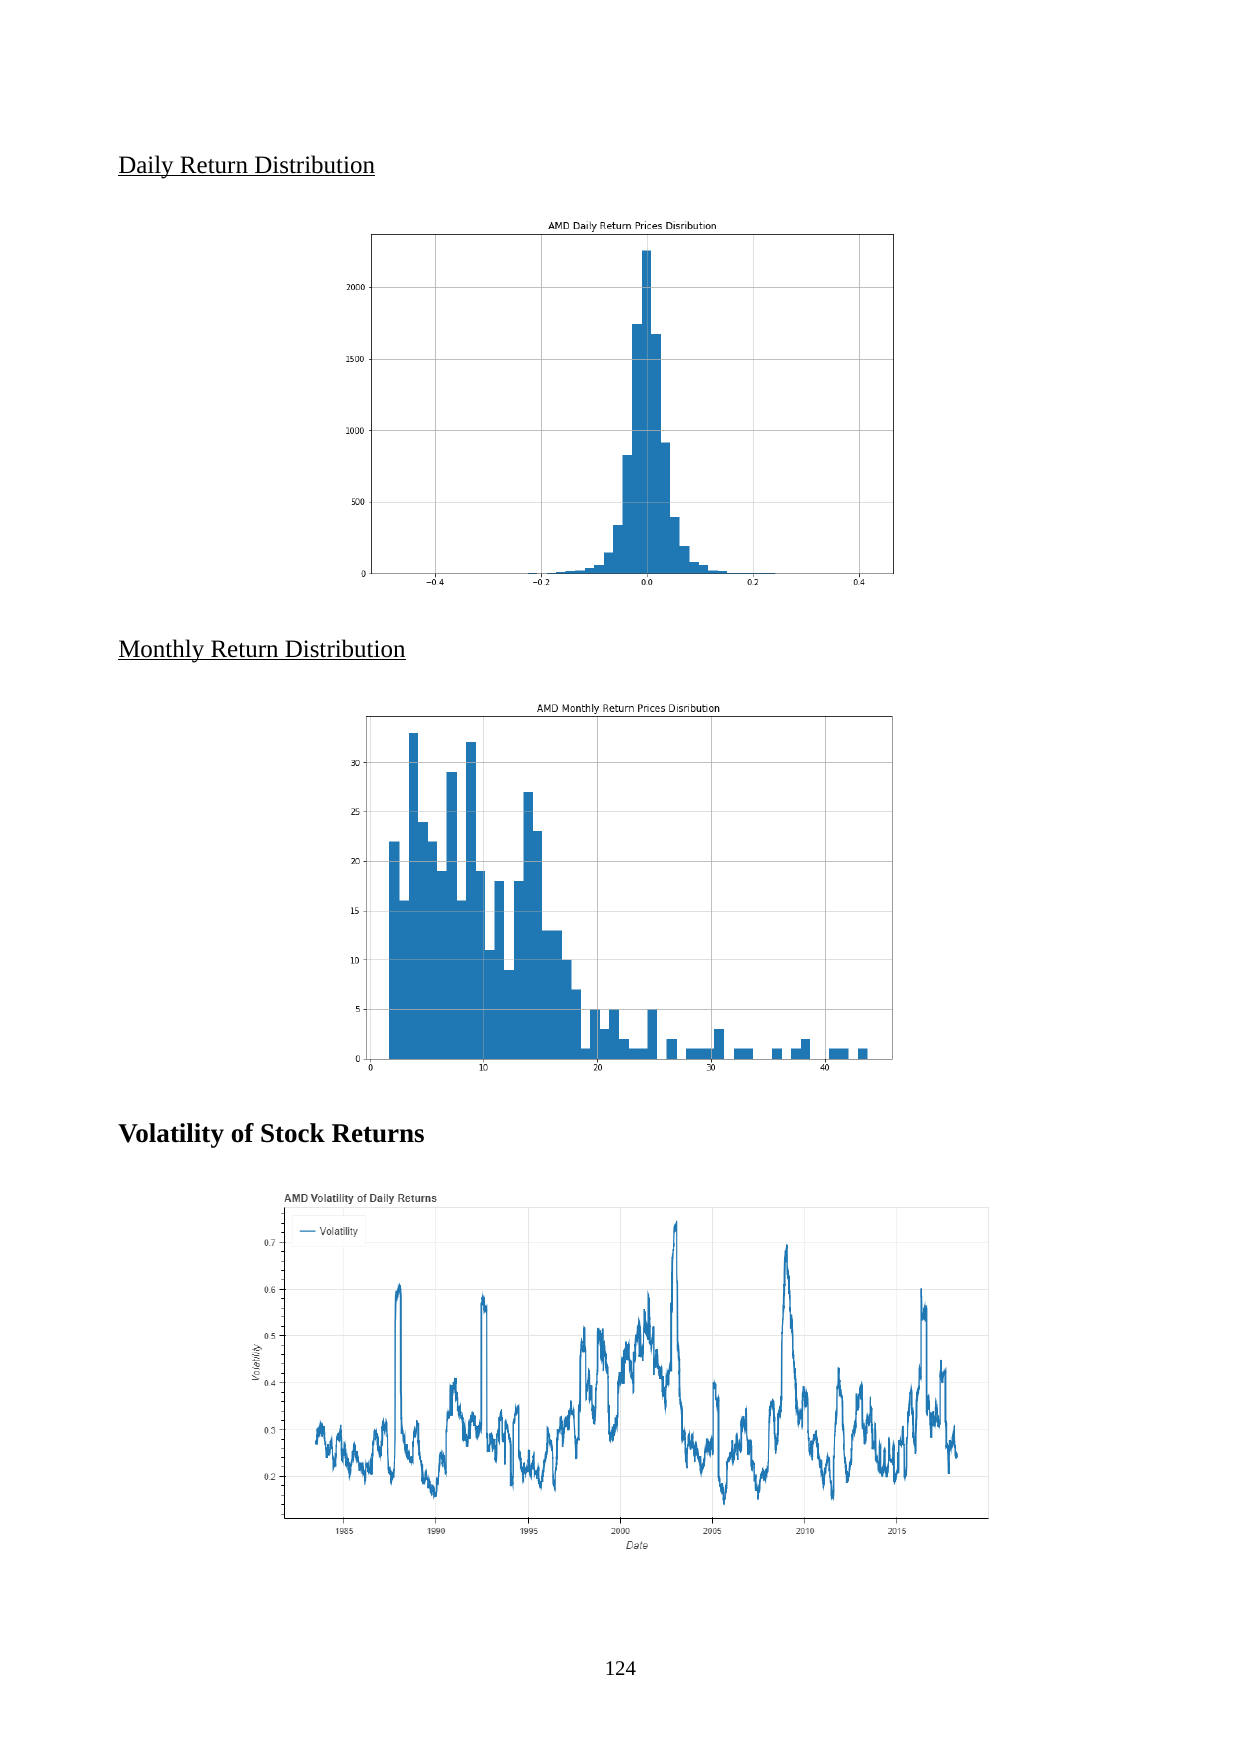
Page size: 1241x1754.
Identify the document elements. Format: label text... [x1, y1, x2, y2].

picture [338, 218, 903, 595]
subtitle Volatility of Stock Returns [118, 1117, 1122, 1148]
subtitle Monthly Return Distribution [118, 634, 1122, 662]
picture [245, 1188, 995, 1551]
picture [341, 701, 900, 1078]
subtitle Daily Return Distribution [118, 150, 1122, 179]
